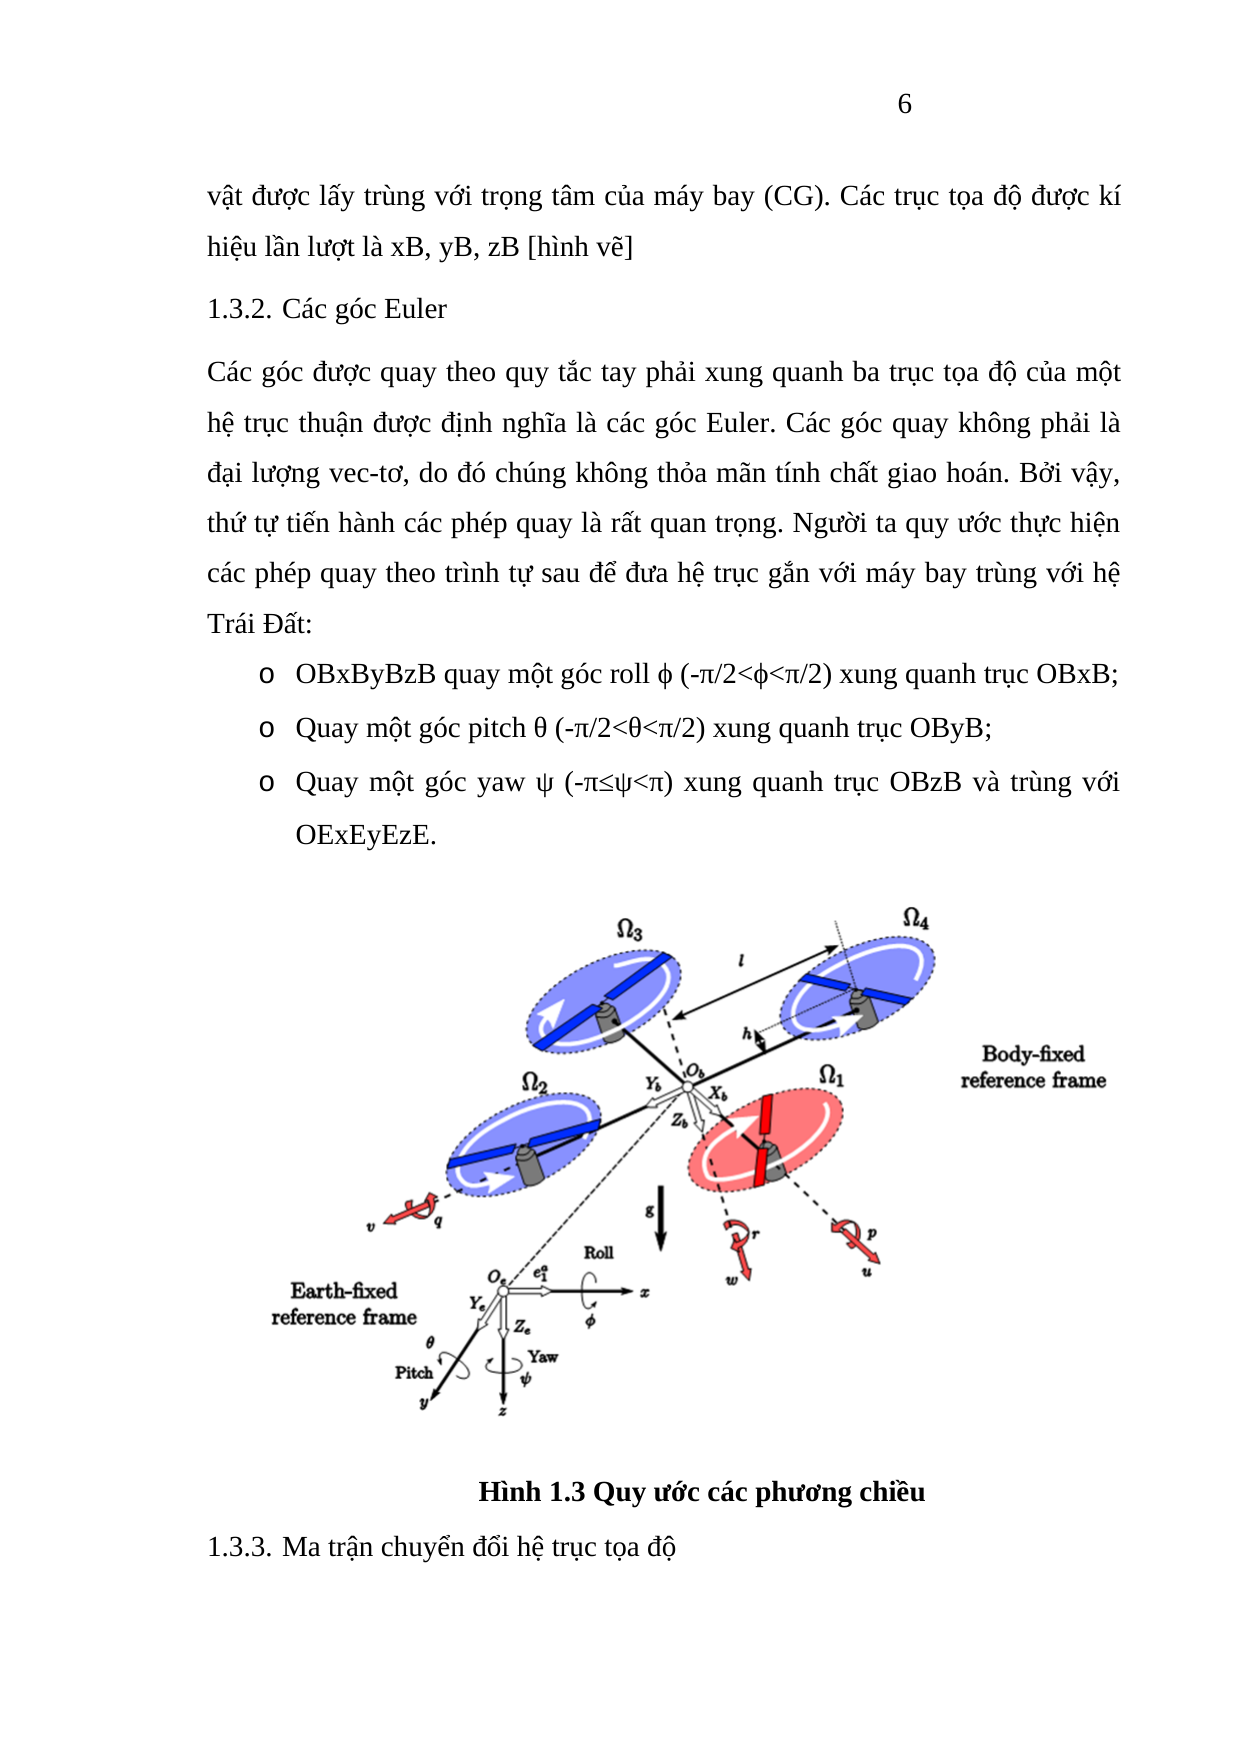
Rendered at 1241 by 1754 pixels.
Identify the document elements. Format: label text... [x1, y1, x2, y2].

list Hệ quy chiếu gắn với vật thể bay (Hệ vật): Hệ quy chiếu được gắn cố định và chuyển động cùng với vật thể bay. Gốc OB của hệ tọa độ gắn với hệ vật được lấy trùng với trọng tâm của máy bay (CG). Các trục tọa độ được kí hiệu lần lượt là xB, yB, zB [hình vẽ] [207, 178, 1122, 262]
text Ma trận chuyển đổi hệ trục tọa độ [207, 1529, 1122, 1562]
list OBxByBzB quay một góc roll ϕ (-π/2<ϕ<π/2) xung quanh trục OBxB; [258, 656, 1122, 692]
picture [206, 880, 1181, 1445]
list Quay một góc yaw ψ (-π≤ψ<π) xung quanh trục OBzB và trùng với OExEyEzE. [258, 764, 1122, 851]
text Các góc Euler [207, 292, 1122, 325]
text Hình 1.3 Quy ước các phương chiều [207, 1474, 1122, 1508]
list Các góc được quay theo quy tắc tay phải xung quanh ba trục tọa độ của một hệ trục thuận được định nghĩa là các góc Euler. Các góc quay không phải là đại lượng vec-tơ, do đó chúng không thỏa mãn tính chất giao hoán. Bởi vậy, thứ tự tiến hành các phép quay là rất quan trọng. Người ta quy ước thực hiện các phép quay theo trình tự sau để đưa hệ trục gắn với máy bay trùng với hệ Trái Đất: [207, 354, 1122, 639]
list Quay một góc pitch θ (-π/2<θ<π/2) xung quanh trục OByB; [258, 710, 1122, 746]
